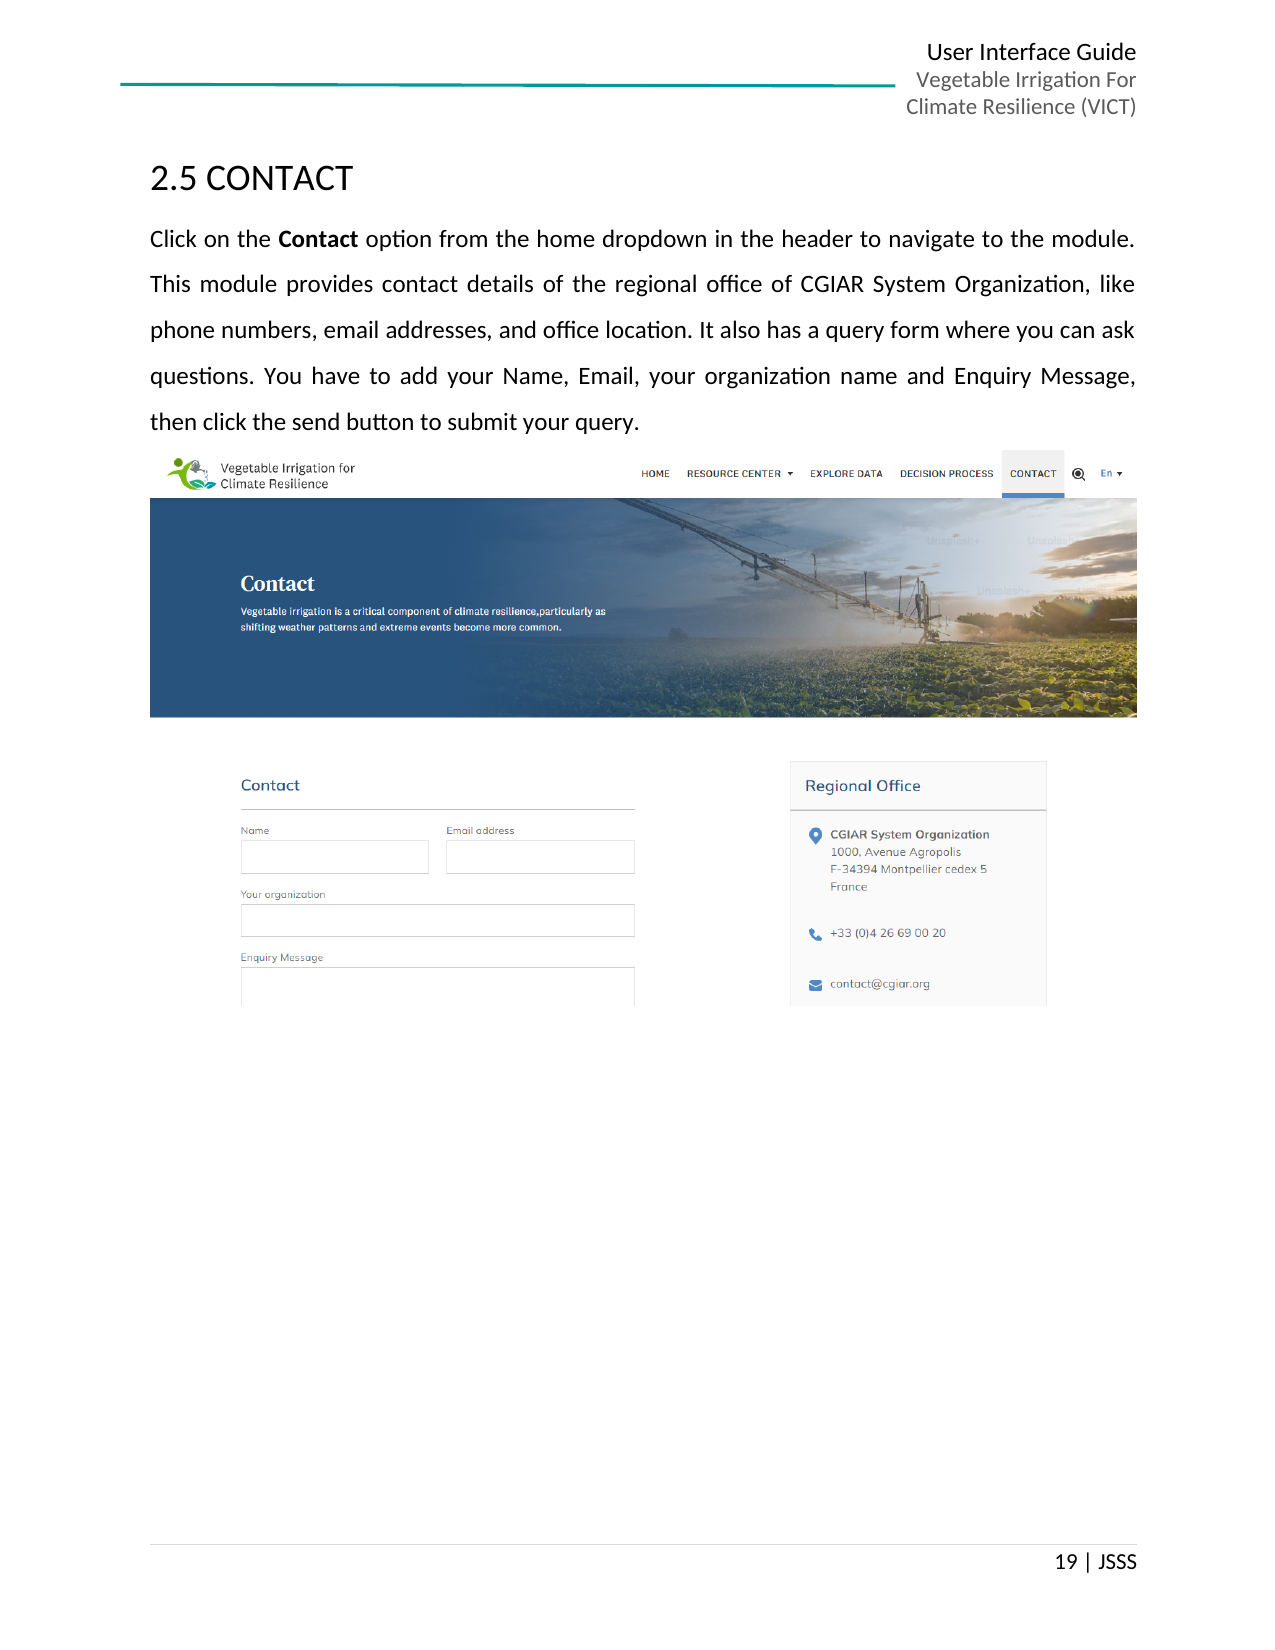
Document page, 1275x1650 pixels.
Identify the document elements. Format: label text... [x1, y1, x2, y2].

subtitle 2.5 CONTACT [150, 154, 1137, 200]
picture [150, 450, 1137, 1006]
text Click on the Contact option from the home dropdown in the header to navigate to the module. This module provides contact details of the regional office of CGIAR System Organization, like phone numbers, email addresses, and office location. It also has a query form where you can ask questions. You have to add your Name, Email, your organization name and Enquiry Message, then click the send button to submit your query. [150, 223, 1137, 436]
